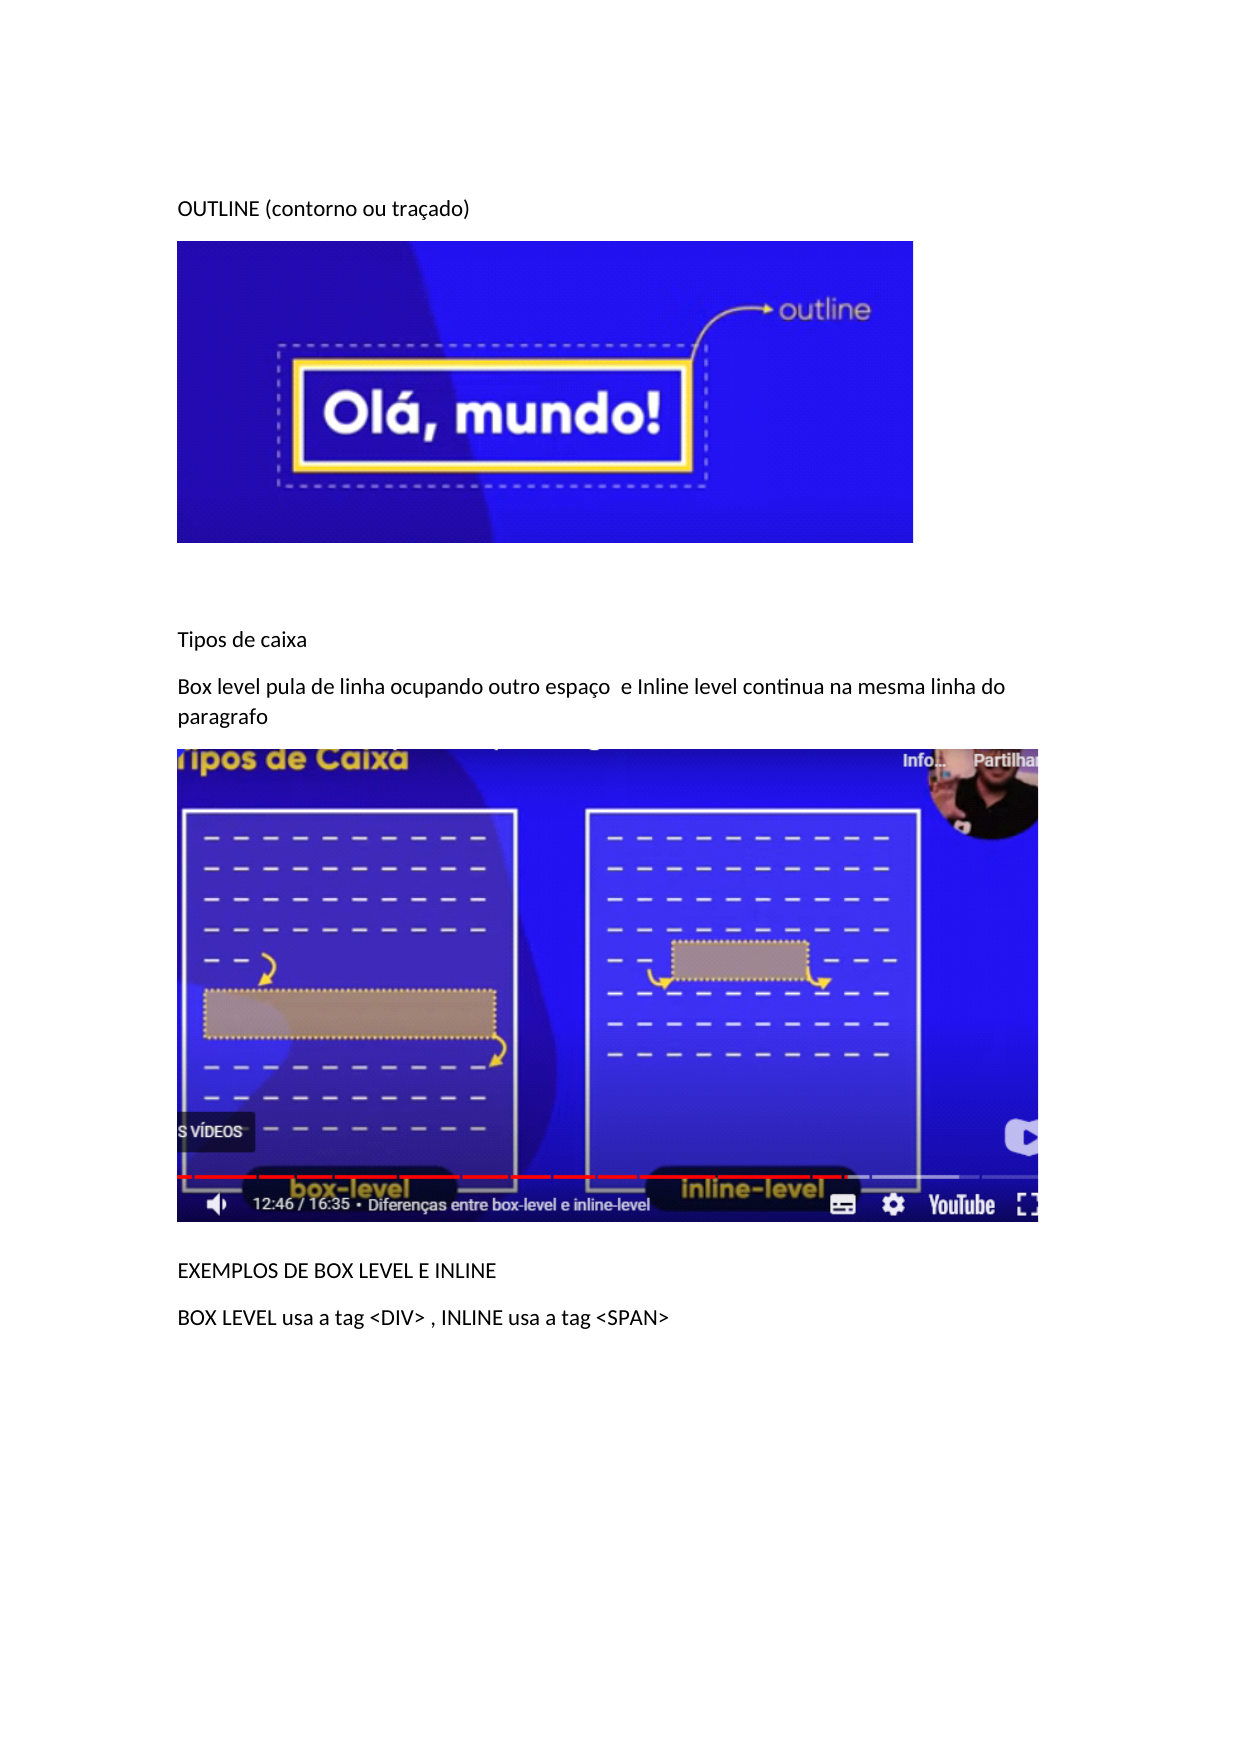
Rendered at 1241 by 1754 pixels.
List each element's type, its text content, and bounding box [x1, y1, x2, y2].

text OUTLINE (contorno ou traçado) [177, 194, 1063, 222]
text EXEMPLOS DE BOX LEVEL E INLINE [177, 1257, 1063, 1285]
text BOX LEVEL usa a tag <DIV> , INLINE usa a tag <SPAN> [177, 1303, 1063, 1332]
picture [177, 241, 914, 543]
text Box level pula de linha ocupando outro espaço e Inline level continua na mesma linha do paragrafo [177, 672, 1063, 730]
picture [177, 749, 1039, 1222]
text Tipos de caixa [177, 625, 1063, 653]
